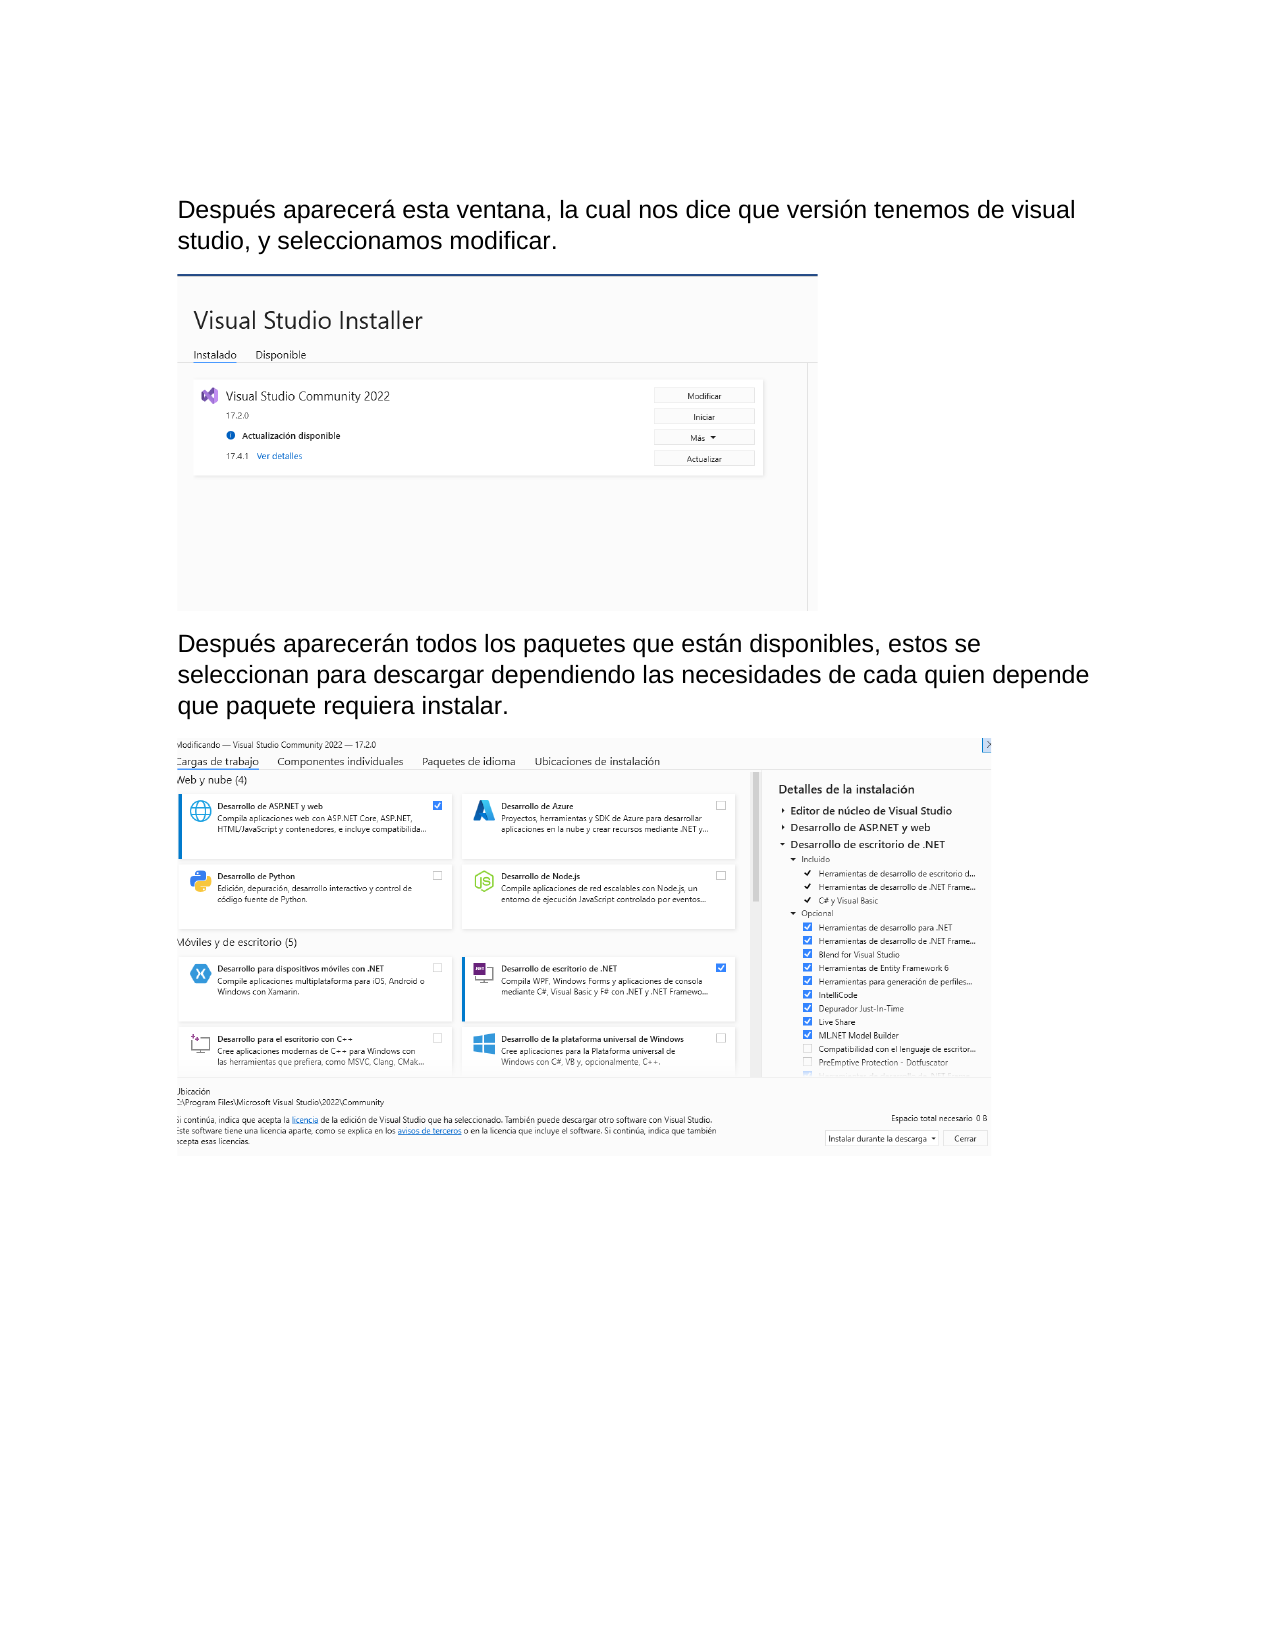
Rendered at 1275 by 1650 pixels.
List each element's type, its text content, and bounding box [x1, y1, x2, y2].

text Después aparecerá esta ventana, la cual nos dice que versión tenemos de visual studio, y seleccionamos modificar. [177, 195, 1098, 255]
picture [177, 274, 818, 611]
picture [177, 738, 992, 1156]
text Después aparecerán todos los paquetes que están disponibles, estos se seleccionan para descargar dependiendo las necesidades de cada quien depende que paquete requiera instalar. [177, 629, 1098, 720]
